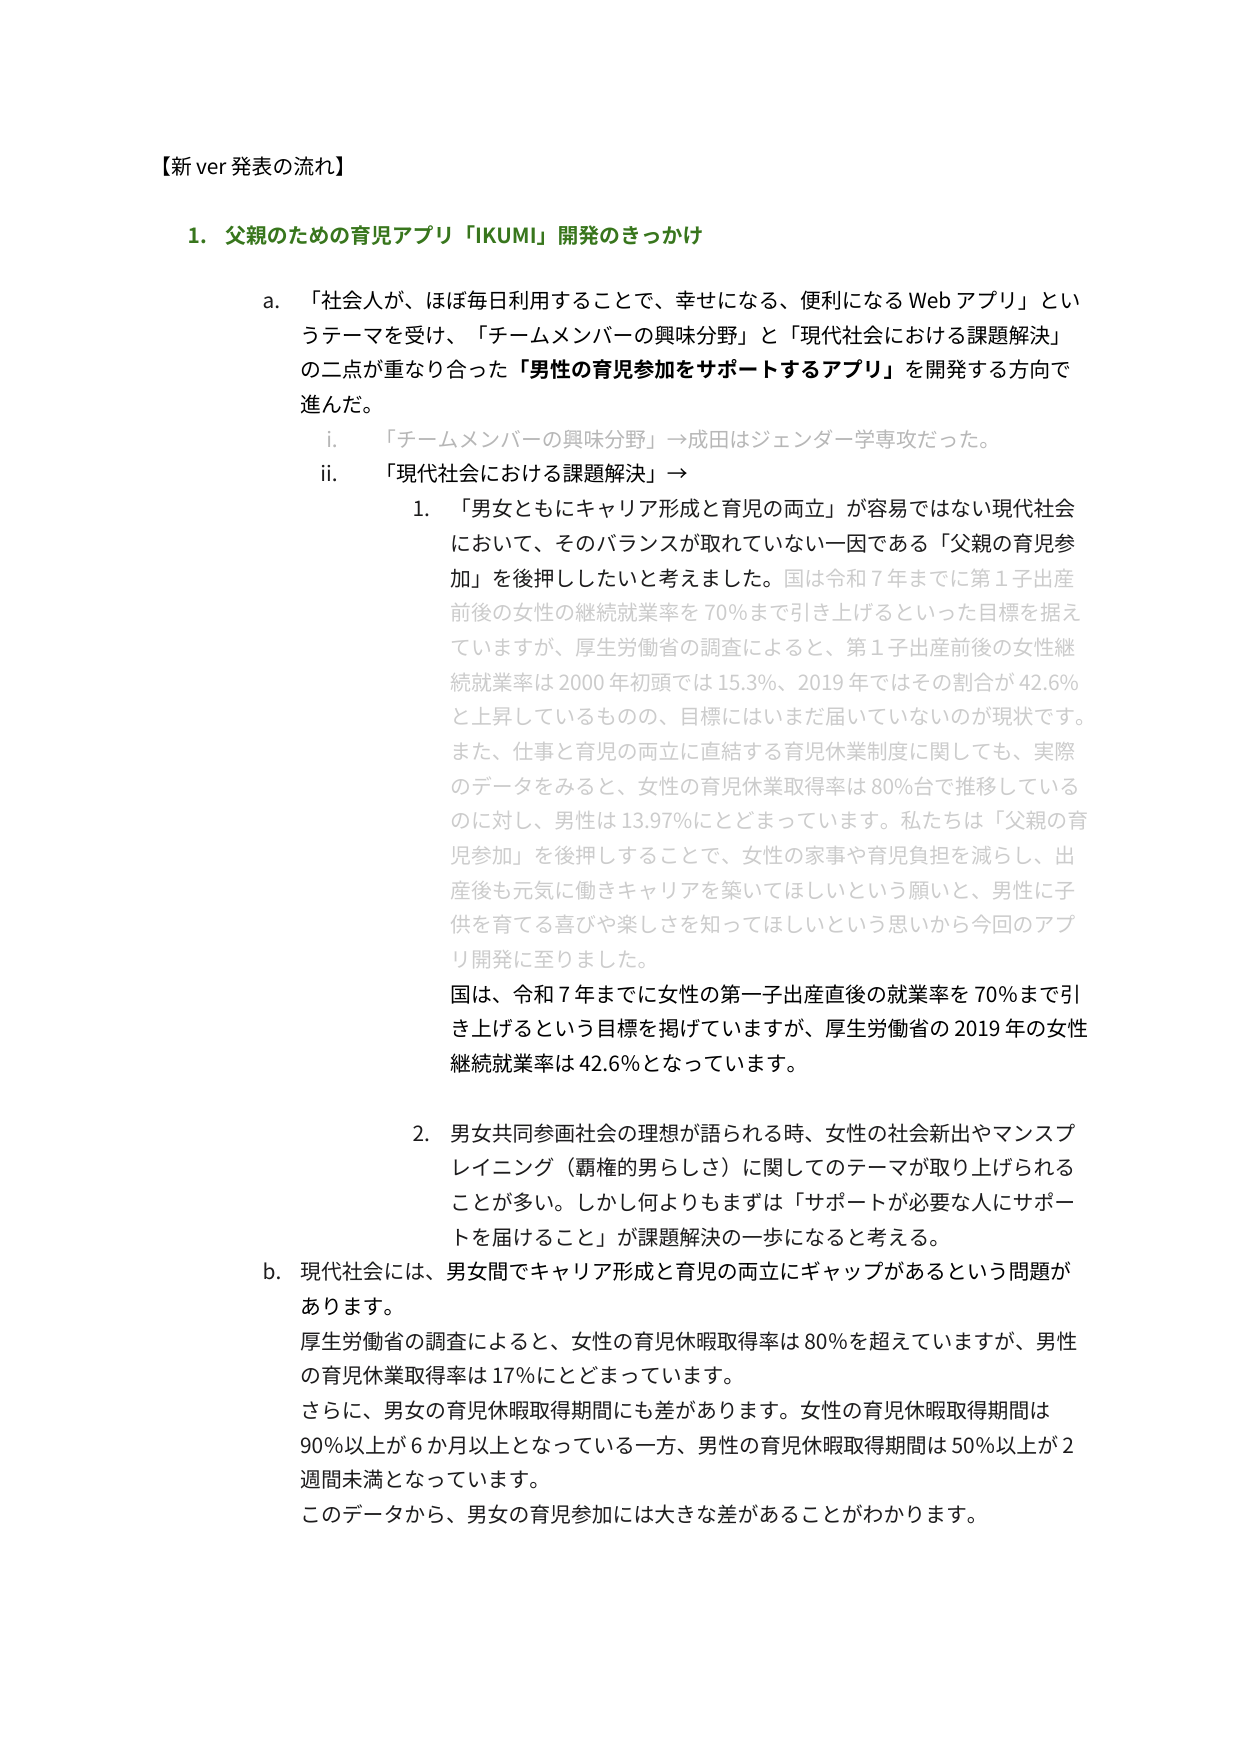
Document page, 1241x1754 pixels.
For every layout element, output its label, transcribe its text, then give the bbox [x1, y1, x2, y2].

list 「男女ともにキャリア形成と育児の両立」が容易ではない現代社会において、そのバランスが取れていない一因である「父親の育児参加」を後押ししたいと考えました。国は令和7年までに第１子出産前後の女性の継続就業率を70％まで引き上げるといった目標を据えていますが、厚生労働省の調査によると、第１子出産前後の女性継続就業率は2000年初頭では15.3%、2019年ではその割合が42.6%と上昇しているものの、目標にはいまだ届いていないのが現状です。また、仕事と育児の両立に直結する育児休業制度に関しても、実際のデータをみると、女性の育児休業取得率は80%台で推移しているのに対し、男性は13.97%にとどまっています。私たちは「父親の育児参加」を後押しすることで、女性の家事や育児負担を減らし、出産後も元気に働きキャリアを築いてほしいという願いと、男性に子供を育てる喜びや楽しさを知ってほしいという思いから今回のアプリ開発に至りました。 [412, 492, 1090, 973]
text このデータから、男女の育児参加には大きな差があることがわかります。 [300, 1498, 1090, 1528]
list 「現代社会における課題解決」→ [337, 458, 1090, 488]
text さらに、男女の育児休暇取得期間にも差があります。女性の育児休暇取得期間は90％以上が6か月以上となっている一方、男性の育児休暇取得期間は50％以上が2週間未満となっています。 [300, 1394, 1090, 1494]
text 国は、令和7年までに女性の第一子出産直後の就業率を70％まで引き上げるという目標を掲げていますが、厚生労働省の2019年の女性継続就業率は42.6％となっています。 [450, 978, 1090, 1078]
text 厚生労働省の調査によると、女性の育児休暇取得率は80％を超えていますが、男性の育児休業取得率は17％にとどまっています。 [300, 1325, 1090, 1390]
list 「チームメンバーの興味分野」→成田はジェンダー学専攻だった。 [337, 423, 1090, 453]
list 「社会人が、ほぼ毎日利用することで、幸せになる、便利になるWebアプリ」というテーマを受け、「チームメンバーの興味分野」と「現代社会における課題解決」の二点が重なり合った「男性の育児参加をサポートするアプリ」を開発する方向で進んだ。 [262, 284, 1090, 418]
list 男女共同参画社会の理想が語られる時、女性の社会新出やマンスプレイニング（覇権的男らしさ）に関してのテーマが取り上げられることが多い。しかし何よりもまずは「サポートが必要な人にサポートを届けること」が課題解決の一歩になると考える。 [412, 1117, 1090, 1251]
subtitle 父親のための育児アプリ「IKUMI」開発のきっかけ [187, 219, 1090, 249]
list 現代社会には、男女間でキャリア形成と育児の両立にギャップがあるという問題があります。 [262, 1256, 1090, 1320]
text 【新ver発表の流れ】 [150, 150, 1090, 180]
